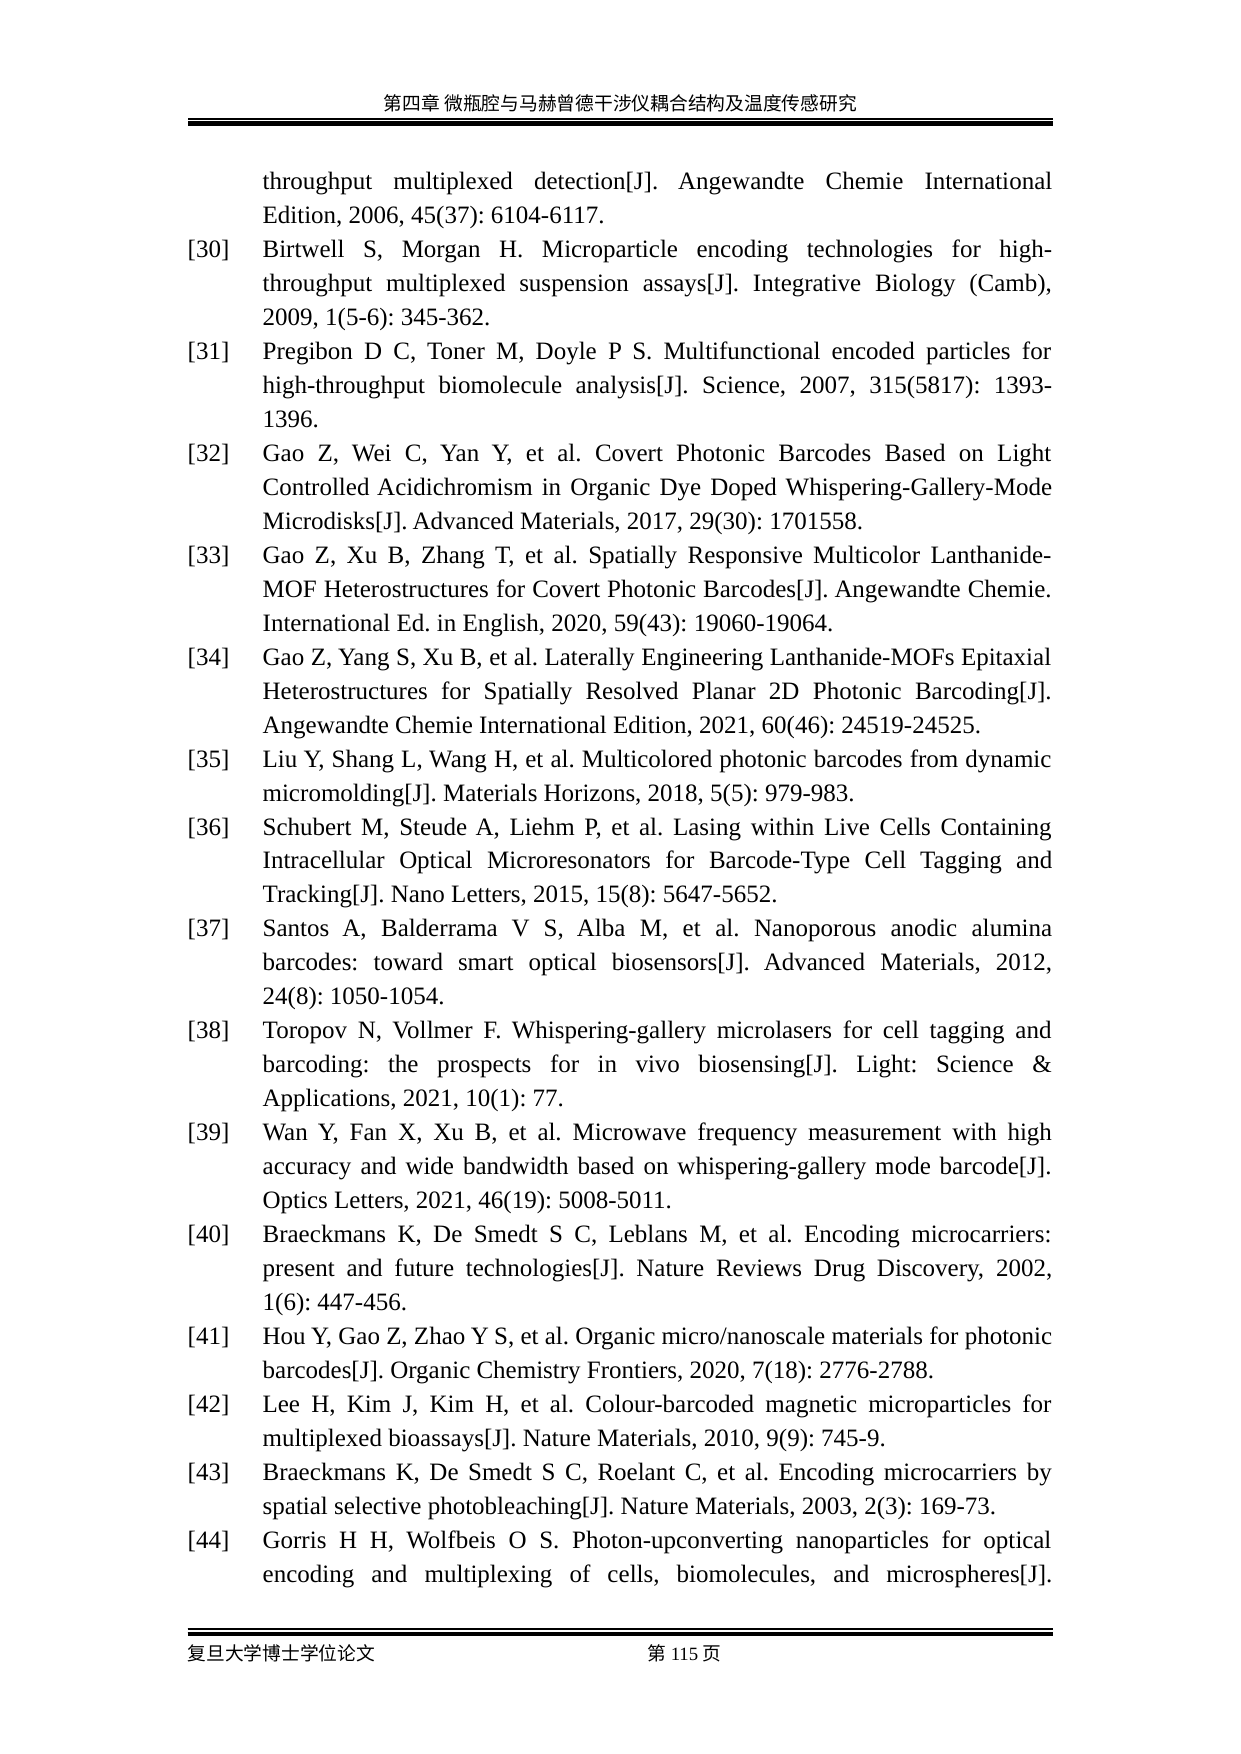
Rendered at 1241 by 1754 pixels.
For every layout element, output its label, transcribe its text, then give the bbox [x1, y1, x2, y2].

text [39] Wan Y, Fan X, Xu B, et al. Microwave frequency measurement with high accuracy and wide bandwidth based on whispering-gallery mode barcode[J]. Optics Letters, 2021, 46(19): 5008-5011. [187, 1115, 1053, 1217]
text [40] Braeckmans K, De Smedt S C, Leblans M, et al. Encoding microcarriers: present and future technologies[J]. Nature Reviews Drug Discovery, 2002, 1(6): 447-456. [187, 1217, 1053, 1318]
text [32] Gao Z, Wei C, Yan Y, et al. Covert Photonic Barcodes Based on Light Controlled Acidichromism in Organic Dye Doped Whispering-Gallery-Mode Microdisks[J]. Advanced Materials, 2017, 29(30): 1701558. [187, 436, 1053, 537]
text [43] Braeckmans K, De Smedt S C, Roelant C, et al. Encoding microcarriers by spatial selective photobleaching[J]. Nature Materials, 2003, 2(3): 169-73. [187, 1454, 1053, 1522]
text [38] Toropov N, Vollmer F. Whispering-gallery microlasers for cell tagging and barcoding: the prospects for in vivo biosensing[J]. Light: Science & Applications, 2021, 10(1): 77. [187, 1013, 1053, 1115]
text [187, 164, 1053, 232]
text [41] Hou Y, Gao Z, Zhao Y S, et al. Organic micro/nanoscale materials for photonic barcodes[J]. Organic Chemistry Frontiers, 2020, 7(18): 2776-2788. [187, 1318, 1053, 1386]
text [34] Gao Z, Yang S, Xu B, et al. Laterally Engineering Lanthanide-MOFs Epitaxial Heterostructures for Spatially Resolved Planar 2D Photonic Barcoding[J]. Angewandte Chemie International Edition, 2021, 60(46): 24519-24525. [187, 639, 1053, 741]
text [187, 1522, 1053, 1590]
text [42] Lee H, Kim J, Kim H, et al. Colour-barcoded magnetic microparticles for multiplexed bioassays[J]. Nature Materials, 2010, 9(9): 745-9. [187, 1386, 1053, 1454]
text [37] Santos A, Balderrama V S, Alba M, et al. Nanoporous anodic alumina barcodes: toward smart optical biosensors[J]. Advanced Materials, 2012, 24(8): 1050-1054. [187, 911, 1053, 1013]
text [36] Schubert M, Steude A, Liehm P, et al. Lasing within Live Cells Containing Intracellular Optical Microresonators for Barcode-Type Cell Tagging and Tracking[J]. Nano Letters, 2015, 15(8): 5647-5652. [187, 809, 1053, 911]
text [31] Pregibon D C, Toner M, Doyle P S. Multifunctional encoded particles for high-throughput biomolecule analysis[J]. Science, 2007, 315(5817): 1393-1396. [187, 334, 1053, 436]
text [33] Gao Z, Xu B, Zhang T, et al. Spatially Responsive Multicolor Lanthanide-MOF Heterostructures for Covert Photonic Barcodes[J]. Angewandte Chemie. International Ed. in English, 2020, 59(43): 19060-19064. [187, 537, 1053, 639]
text [30] Birtwell S, Morgan H. Microparticle encoding technologies for high-throughput multiplexed suspension assays[J]. Integrative Biology (Camb), 2009, 1(5-6): 345-362. [187, 232, 1053, 334]
text [35] Liu Y, Shang L, Wang H, et al. Multicolored photonic barcodes from dynamic micromolding[J]. Materials Horizons, 2018, 5(5): 979-983. [187, 741, 1053, 809]
